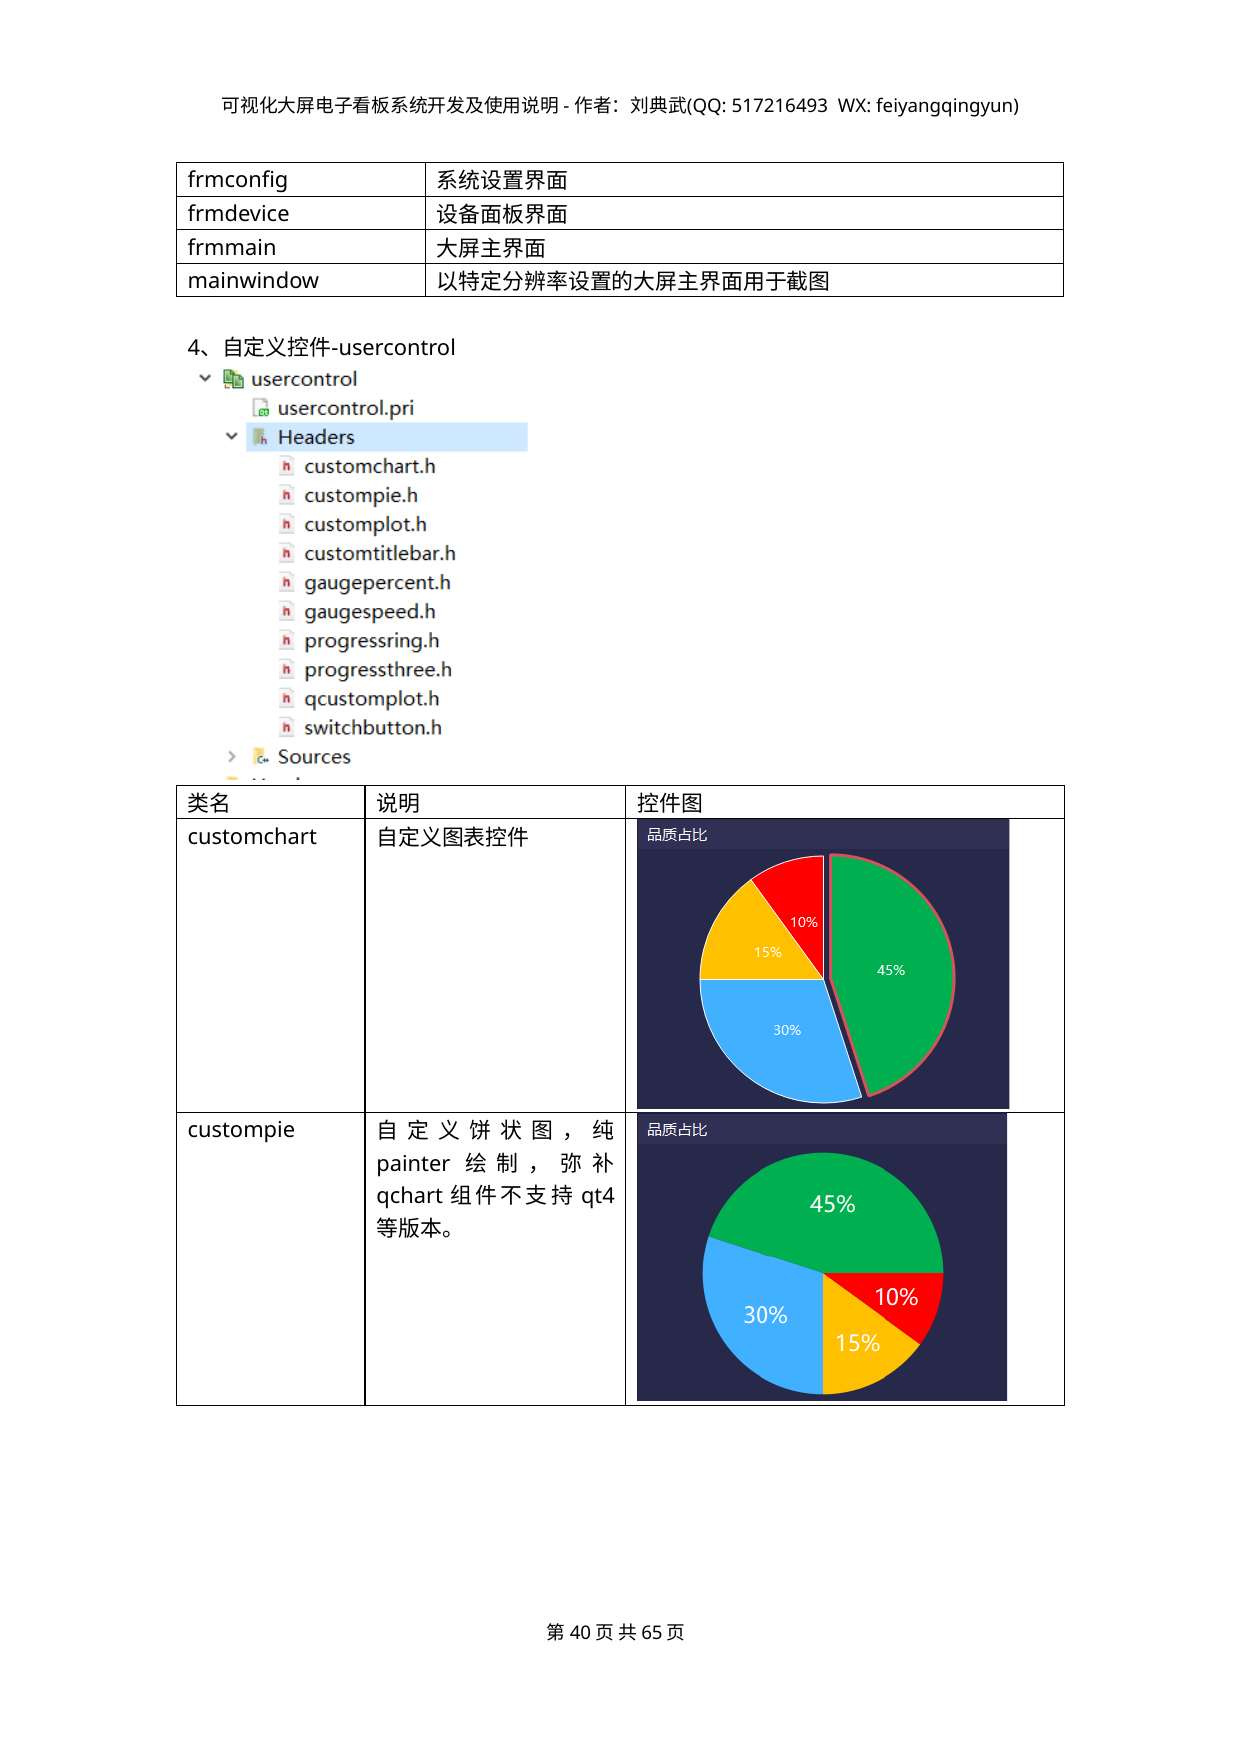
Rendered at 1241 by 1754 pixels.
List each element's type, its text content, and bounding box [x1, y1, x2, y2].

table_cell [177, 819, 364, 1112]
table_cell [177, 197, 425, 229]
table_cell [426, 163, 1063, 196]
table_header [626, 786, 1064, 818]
text 4、自定义控件-usercontrol [187, 330, 1053, 362]
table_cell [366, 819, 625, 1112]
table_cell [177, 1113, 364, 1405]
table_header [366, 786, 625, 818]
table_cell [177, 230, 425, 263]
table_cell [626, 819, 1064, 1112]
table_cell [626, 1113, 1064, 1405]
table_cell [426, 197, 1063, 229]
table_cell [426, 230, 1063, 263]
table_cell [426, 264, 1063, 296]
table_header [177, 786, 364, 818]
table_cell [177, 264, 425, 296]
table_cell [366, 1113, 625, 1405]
picture [637, 819, 1010, 1109]
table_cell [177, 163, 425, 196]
picture [187, 362, 528, 780]
picture [637, 1112, 1008, 1401]
